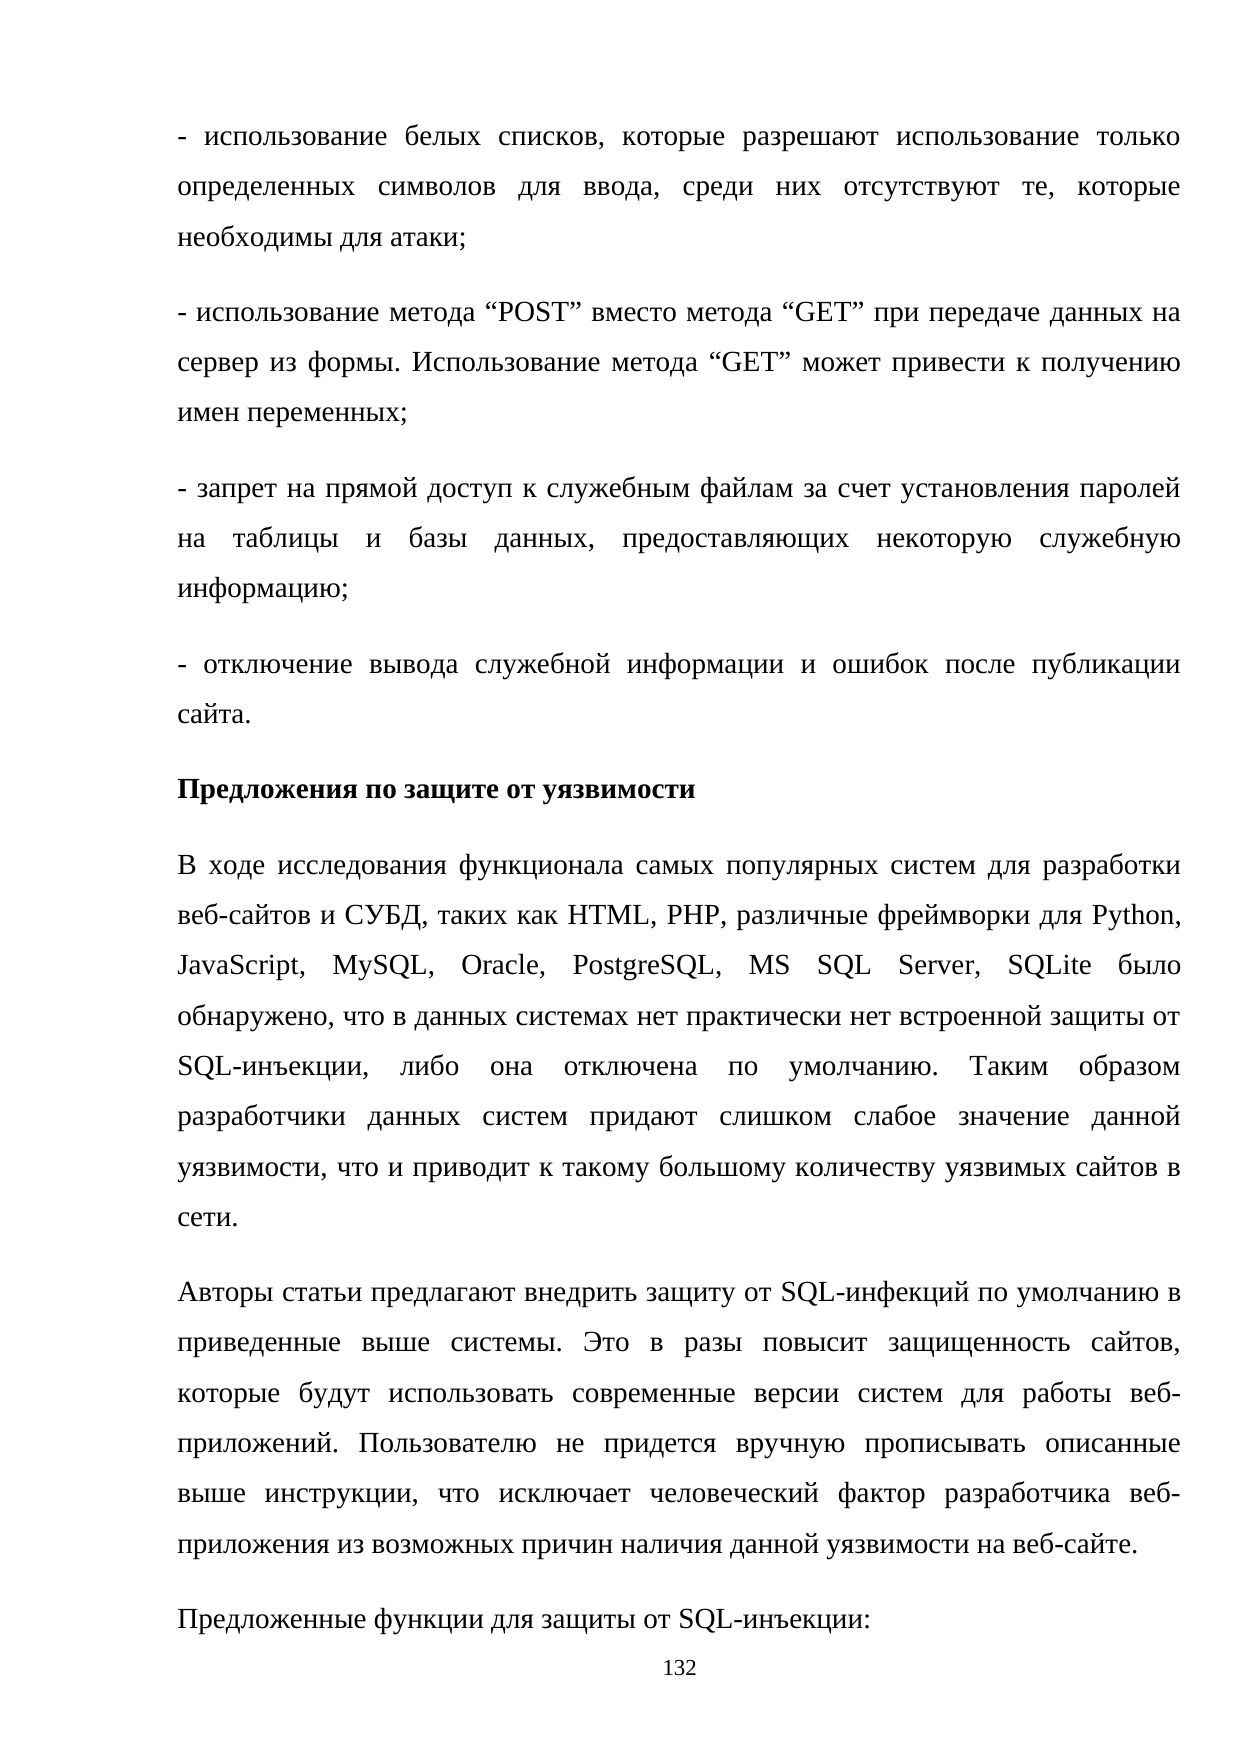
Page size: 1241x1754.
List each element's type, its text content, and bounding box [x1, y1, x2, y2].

text Авторы статьи предлагают внедрить защиту от SQL-инфекций по умолчанию в приведенные выше системы. Это в разы повысит защищенность сайтов, которые будут использовать современные версии систем для работы веб-приложений. Пользователю не придется вручную прописывать описанные выше инструкции, что исключает человеческий фактор разработчика веб-приложения из возможных причин наличия данной уязвимости на веб-сайте. [177, 1274, 1182, 1559]
text - использование метода “POST” вместо метода “GET” при передаче данных на сервер из формы. Использование метода “GET” может привести к получению имен переменных; [177, 294, 1182, 428]
text Предложенные функции для защиты от SQL-инъекции: [177, 1601, 1182, 1635]
text - запрет на прямой доступ к служебным файлам за счет установления паролей на таблицы и базы данных, предоставляющих некоторую служебную информацию; [177, 470, 1182, 604]
text В ходе исследования функционала самых популярных систем для разработки веб-сайтов и СУБД, таких как HTML, PHP, различные фреймворки для Python, JavaScript, MySQL, Oracle, PostgreSQL, MS SQL Server, SQLite было обнаружено, что в данных системах нет практически нет встроенной защиты от SQL-инъекции, либо она отключена по умолчанию. Таким образом разработчики данных систем придают слишком слабое значение данной уязвимости, что и приводит к такому большому количеству уязвимых сайтов в сети. [177, 847, 1182, 1232]
text - использование белых списков, которые разрешают использование только определенных символов для ввода, среди них отсутствуют те, которые необходимы для атаки; [177, 118, 1182, 252]
text - отключение вывода служебной информации и ошибок после публикации сайта. [177, 646, 1182, 730]
text Предложения по защите от уязвимости [177, 771, 1182, 805]
